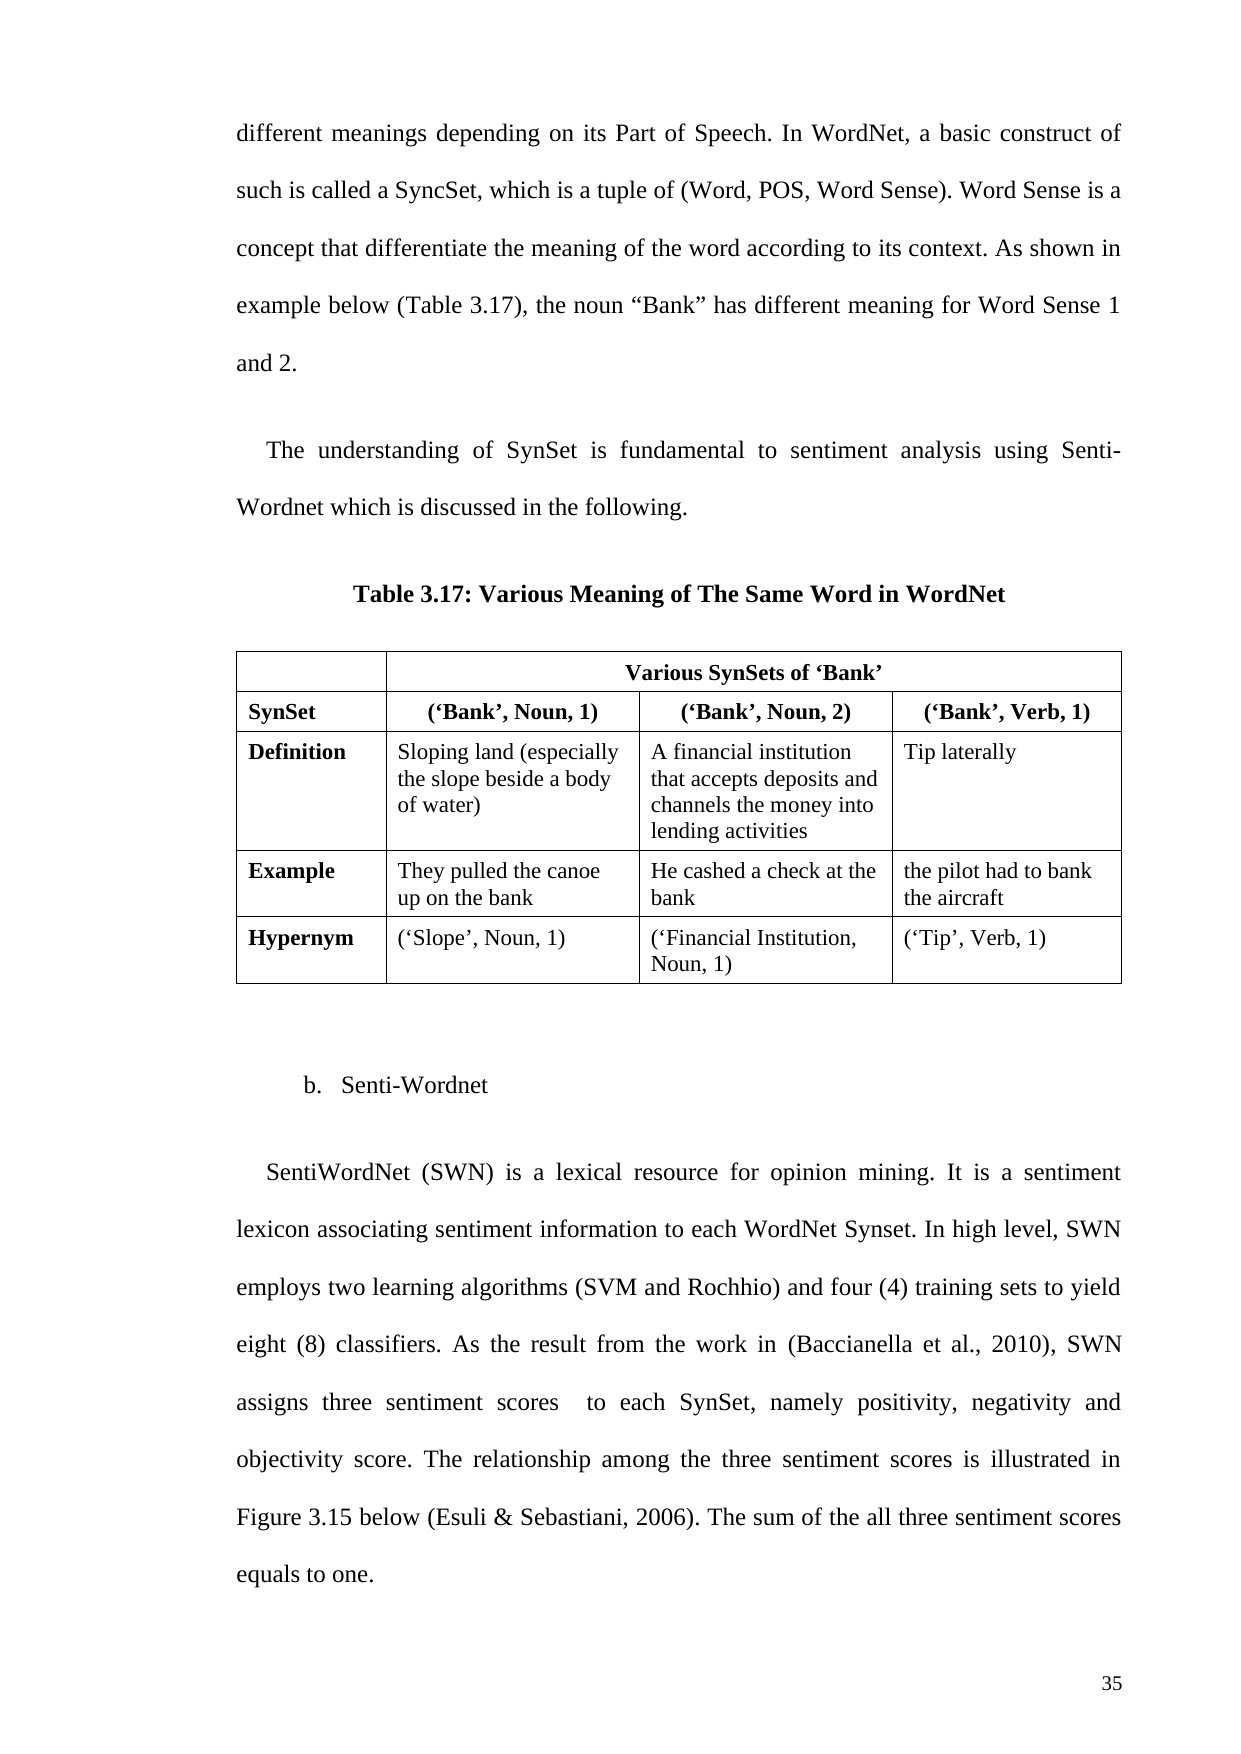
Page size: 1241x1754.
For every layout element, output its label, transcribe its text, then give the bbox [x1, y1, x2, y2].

table_header [237, 652, 386, 691]
table_cell Tip laterally [893, 732, 1121, 850]
table_cell (‘Bank’, Noun, 1) [387, 692, 639, 731]
table_cell He cashed a check at the bank [640, 851, 892, 916]
table_cell (‘Bank’, Verb, 1) [893, 692, 1121, 731]
table_cell (‘Financial Institution, Noun, 1) [640, 917, 892, 982]
table_cell Example [237, 851, 386, 916]
text The understanding of SynSet is fundamental to sentiment analysis using Senti-Wordnet which is discussed in the following. [236, 435, 1122, 521]
table_header Various SynSets of ‘Bank’ [387, 652, 1121, 691]
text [236, 118, 1122, 377]
table_cell (‘Bank’, Noun, 2) [640, 692, 892, 731]
table_cell (‘Tip’, Verb, 1) [893, 917, 1121, 982]
table_cell Hypernym [237, 917, 386, 982]
table_cell SynSet [237, 692, 386, 731]
list Senti-Wordnet [303, 1070, 1122, 1099]
table_cell (‘Slope’, Noun, 1) [387, 917, 639, 982]
table_cell Sloping land (especially the slope beside a body of water) [387, 732, 639, 850]
table_cell the pilot had to bank the aircraft [893, 851, 1121, 916]
table_cell A financial institution that accepts deposits and channels the money into lending activities [640, 732, 892, 850]
table_cell They pulled the canoe up on the bank [387, 851, 639, 916]
table_cell Definition [237, 732, 386, 850]
